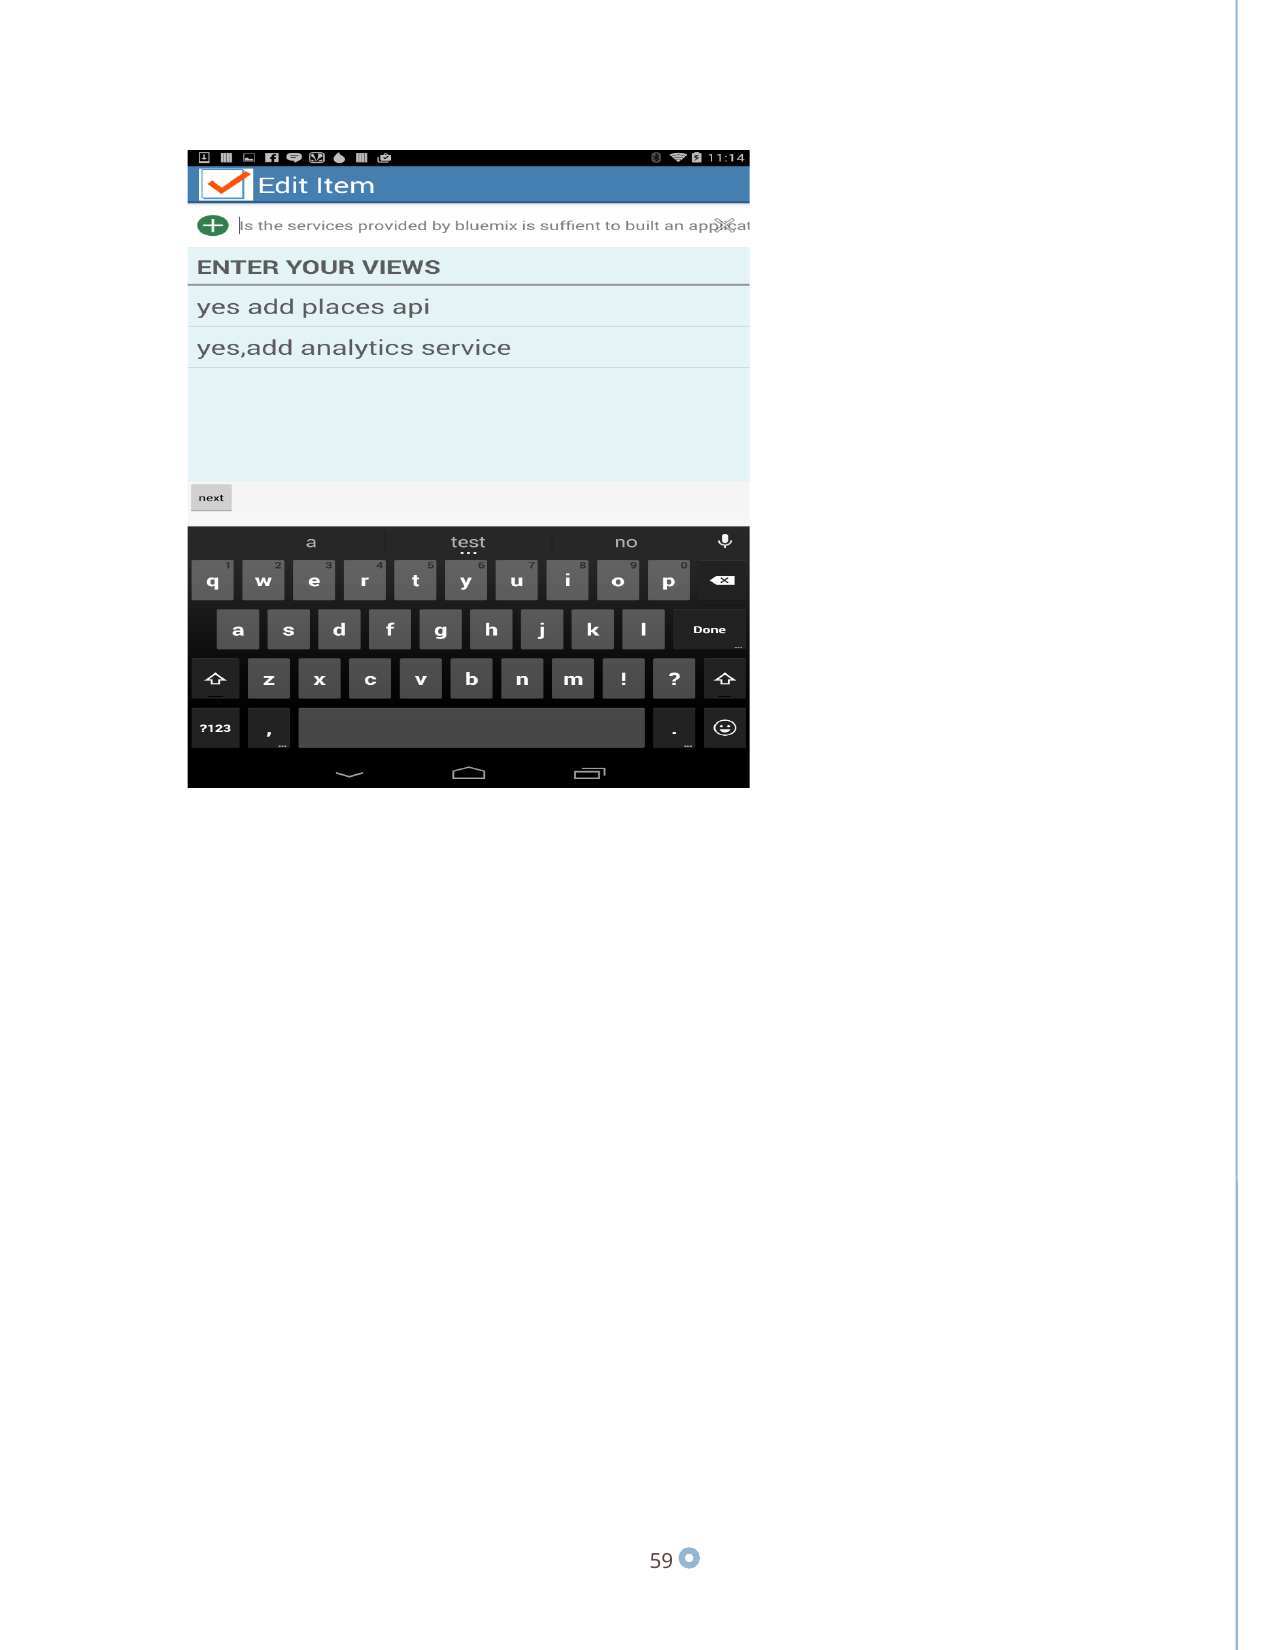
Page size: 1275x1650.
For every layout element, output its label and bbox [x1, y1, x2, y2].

picture [187, 150, 750, 788]
